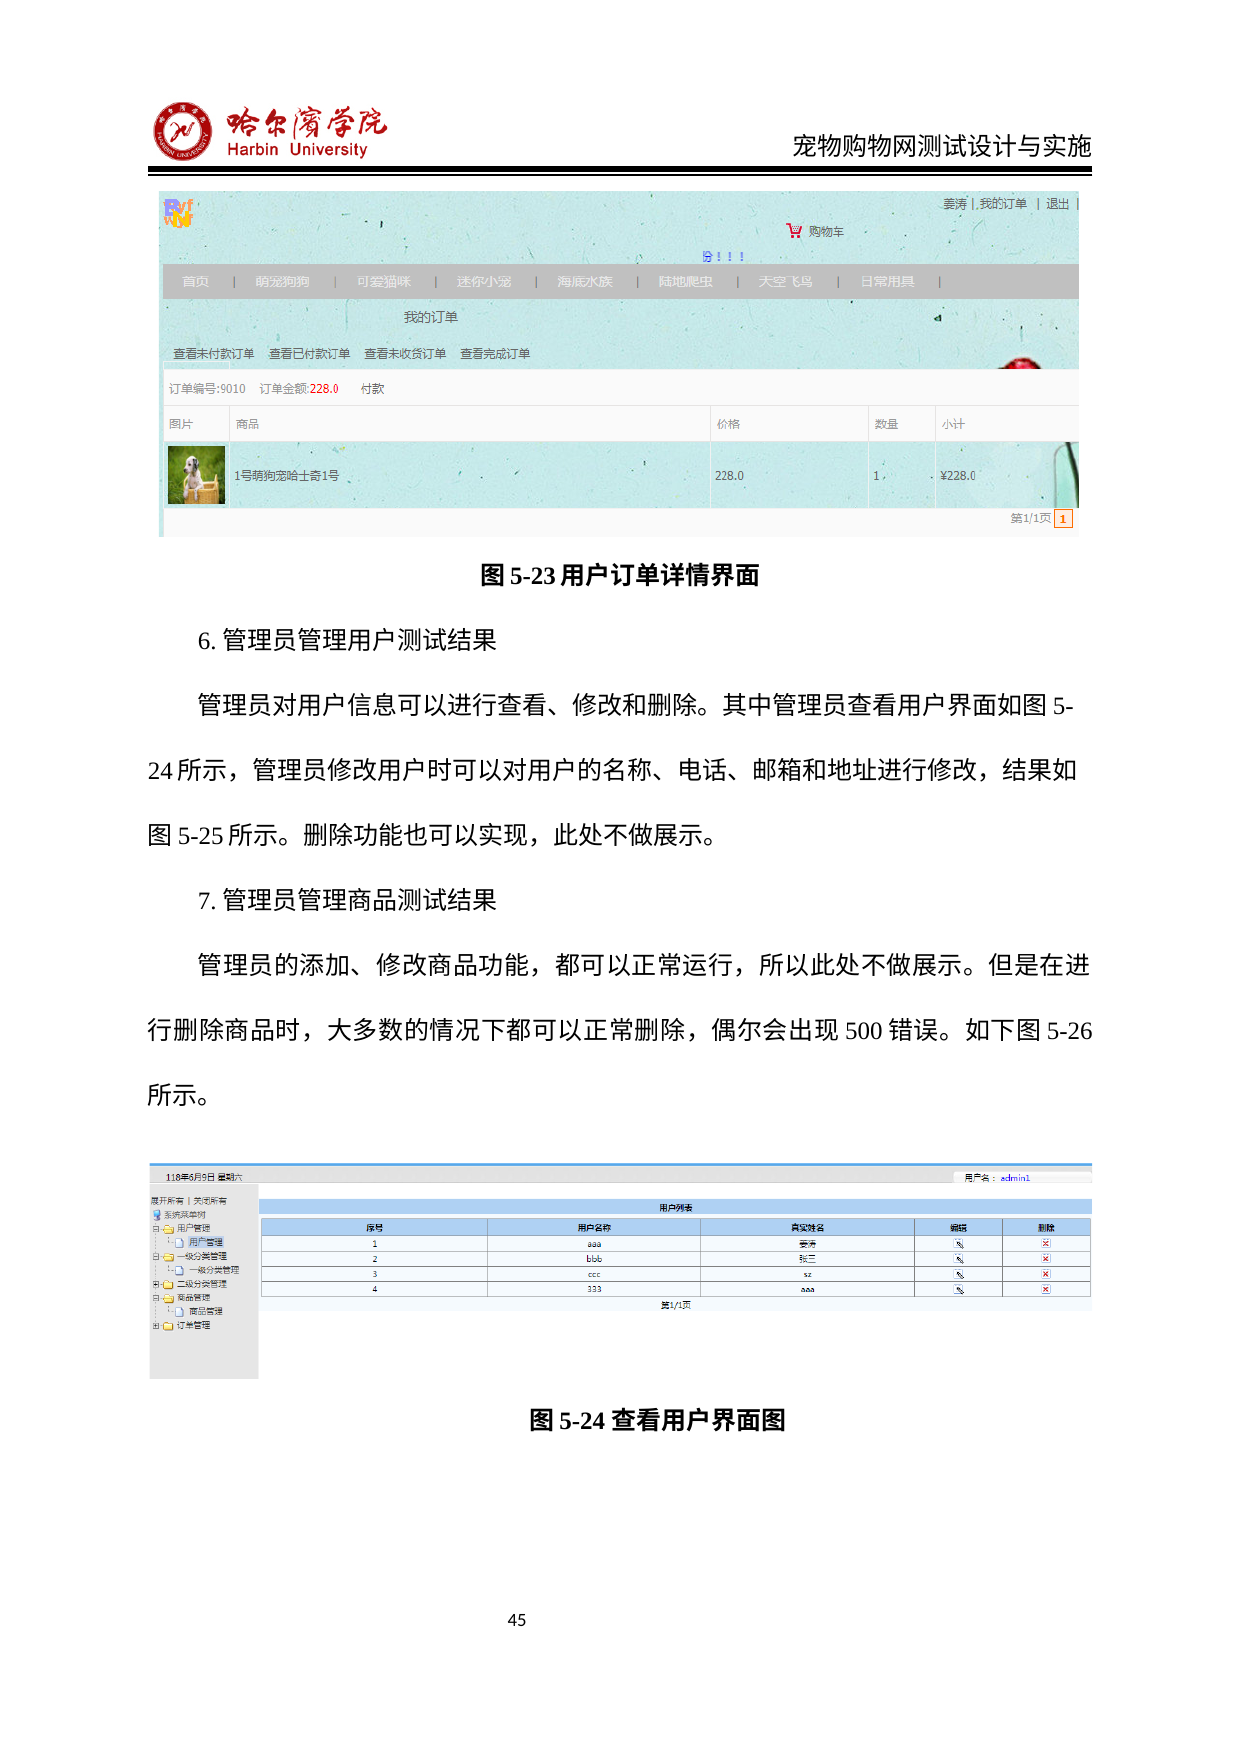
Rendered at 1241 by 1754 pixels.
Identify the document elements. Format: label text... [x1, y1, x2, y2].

text 管理员对用户信息可以进行查看、修改和删除。其中管理员查看用户界面如图5-24所示，管理员修改用户时可以对用户的名称、电话、邮箱和地址进行修改，结果如图5-25所示。删除功能也可以实现，此处不做展示。 [148, 671, 1092, 866]
picture [151, 97, 390, 165]
picture [158, 191, 1079, 537]
text 管理员的添加、修改商品功能，都可以正常运行，所以此处不做展示。但是在进行删除商品时，大多数的情况下都可以正常删除，偶尔会出现500错误。如下图5-26所示。 [148, 931, 1092, 1126]
list 管理员管理商品测试结果 [198, 866, 1092, 931]
picture [149, 1163, 1093, 1379]
list 管理员管理用户测试结果 [198, 606, 1092, 671]
